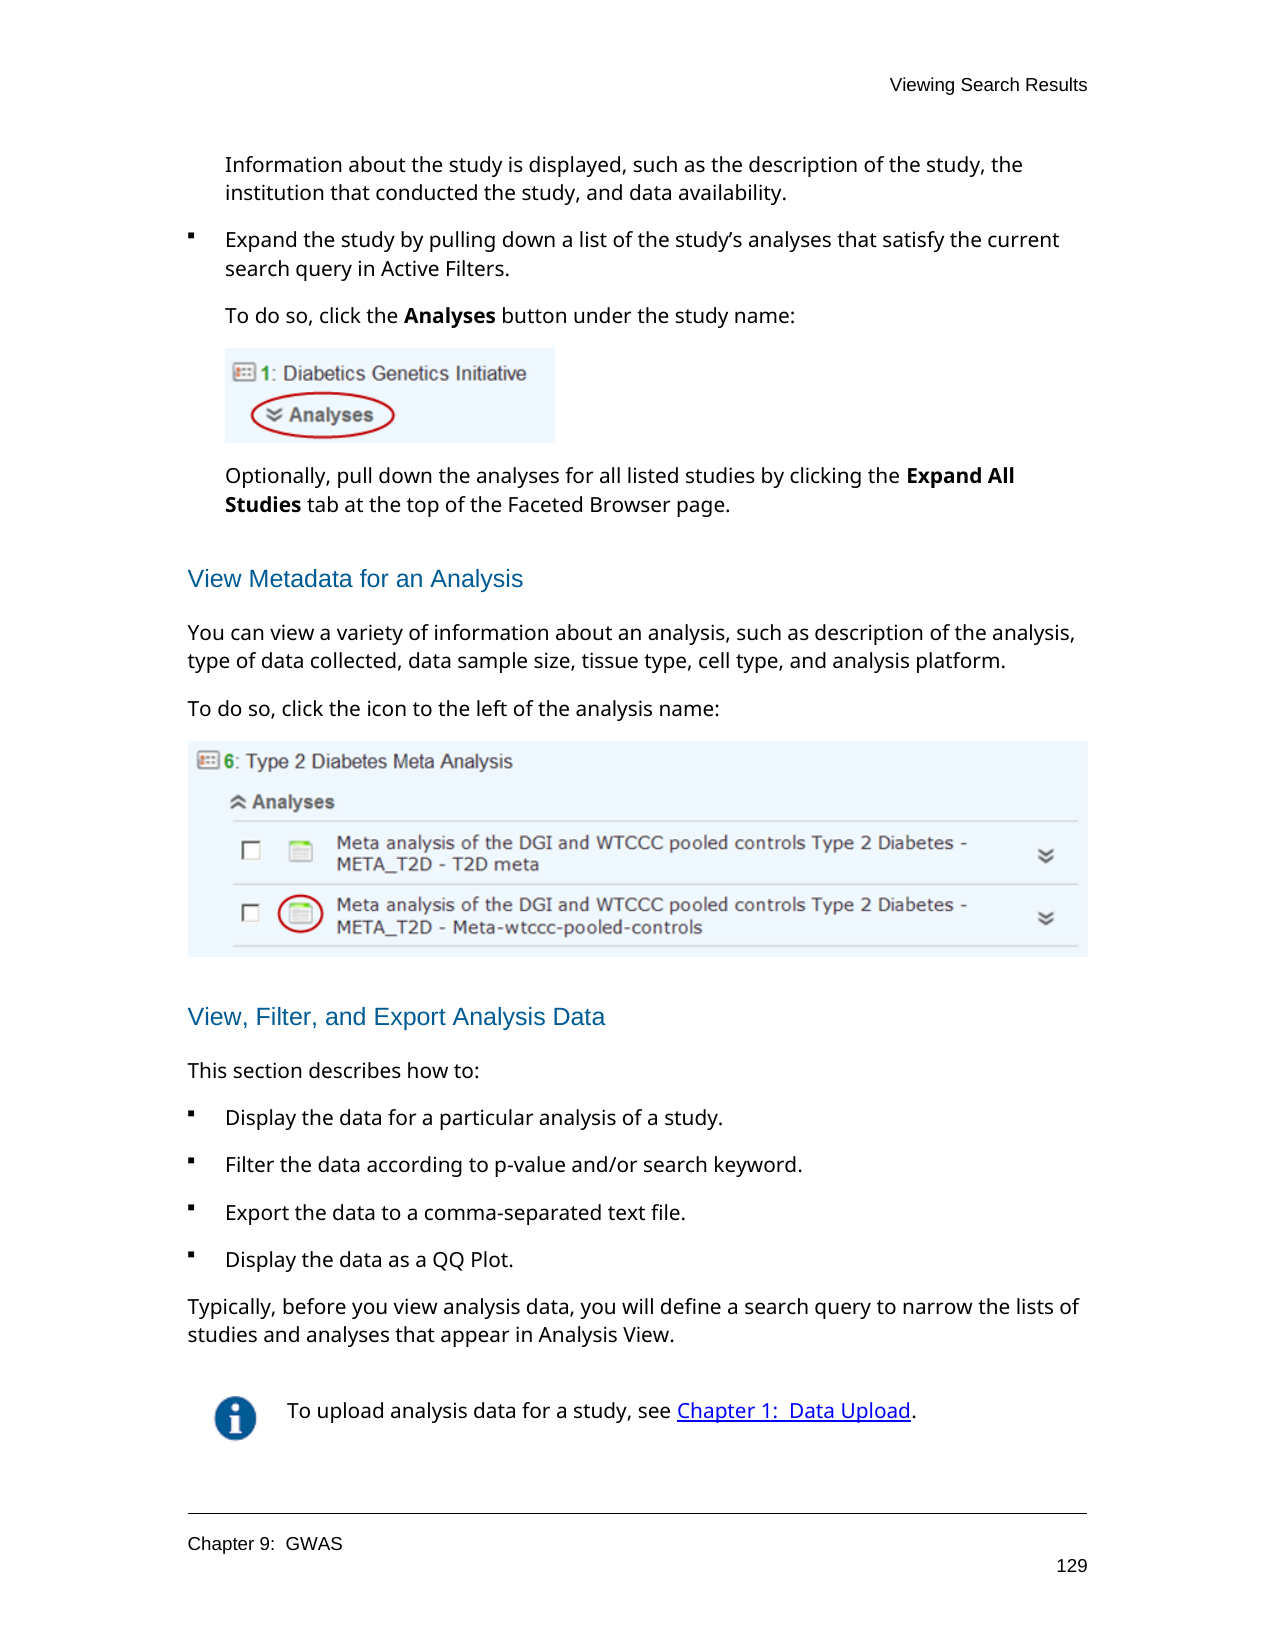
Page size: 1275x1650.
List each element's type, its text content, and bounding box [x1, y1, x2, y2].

picture [187, 741, 1088, 957]
picture [208, 1396, 264, 1442]
text To do so, click the Analyses button under the study name: [225, 301, 1087, 330]
text This section describes how to: [187, 1056, 1087, 1084]
text Typically, before you view analysis data, you will define a search query to narrow the lists of studies and analyses that appear in Analysis View. [187, 1292, 1087, 1349]
list Filter the data according to p-value and/or search keyword. [187, 1151, 1087, 1179]
list Export the data to a comma-separated text file. [187, 1198, 1087, 1226]
text You can view a variety of information about an analysis, such as description of the analysis, type of data collected, data sample size, tissue type, cell type, and analysis platform. [187, 618, 1087, 675]
picture [225, 348, 555, 443]
subtitle View Metadata for an Analysis [187, 564, 1087, 593]
list Expand the study by pulling down a list of the study’s analyses that satisfy the current search query in Active Filters. [187, 226, 1087, 282]
table_header [197, 1396, 276, 1460]
text Optionally, pull down the analyses for all listed studies by clicking the Expand All Studies tab at the top of the Faceted Browser page. [225, 462, 1087, 518]
table_header To upload analysis data for a study, see Chapter 10: Data Upload. [276, 1396, 1099, 1460]
text To do so, click the icon to the left of the analysis name: [187, 694, 1087, 722]
subtitle View, Filter, and Export Analysis Data [187, 1002, 1087, 1031]
list Display the data as a QQ Plot. [187, 1245, 1087, 1273]
list Display the data for a particular analysis of a study. [187, 1103, 1087, 1132]
text Information about the study is displayed, such as the description of the study, the institution that conducted the study, and data availability. [225, 150, 1087, 207]
